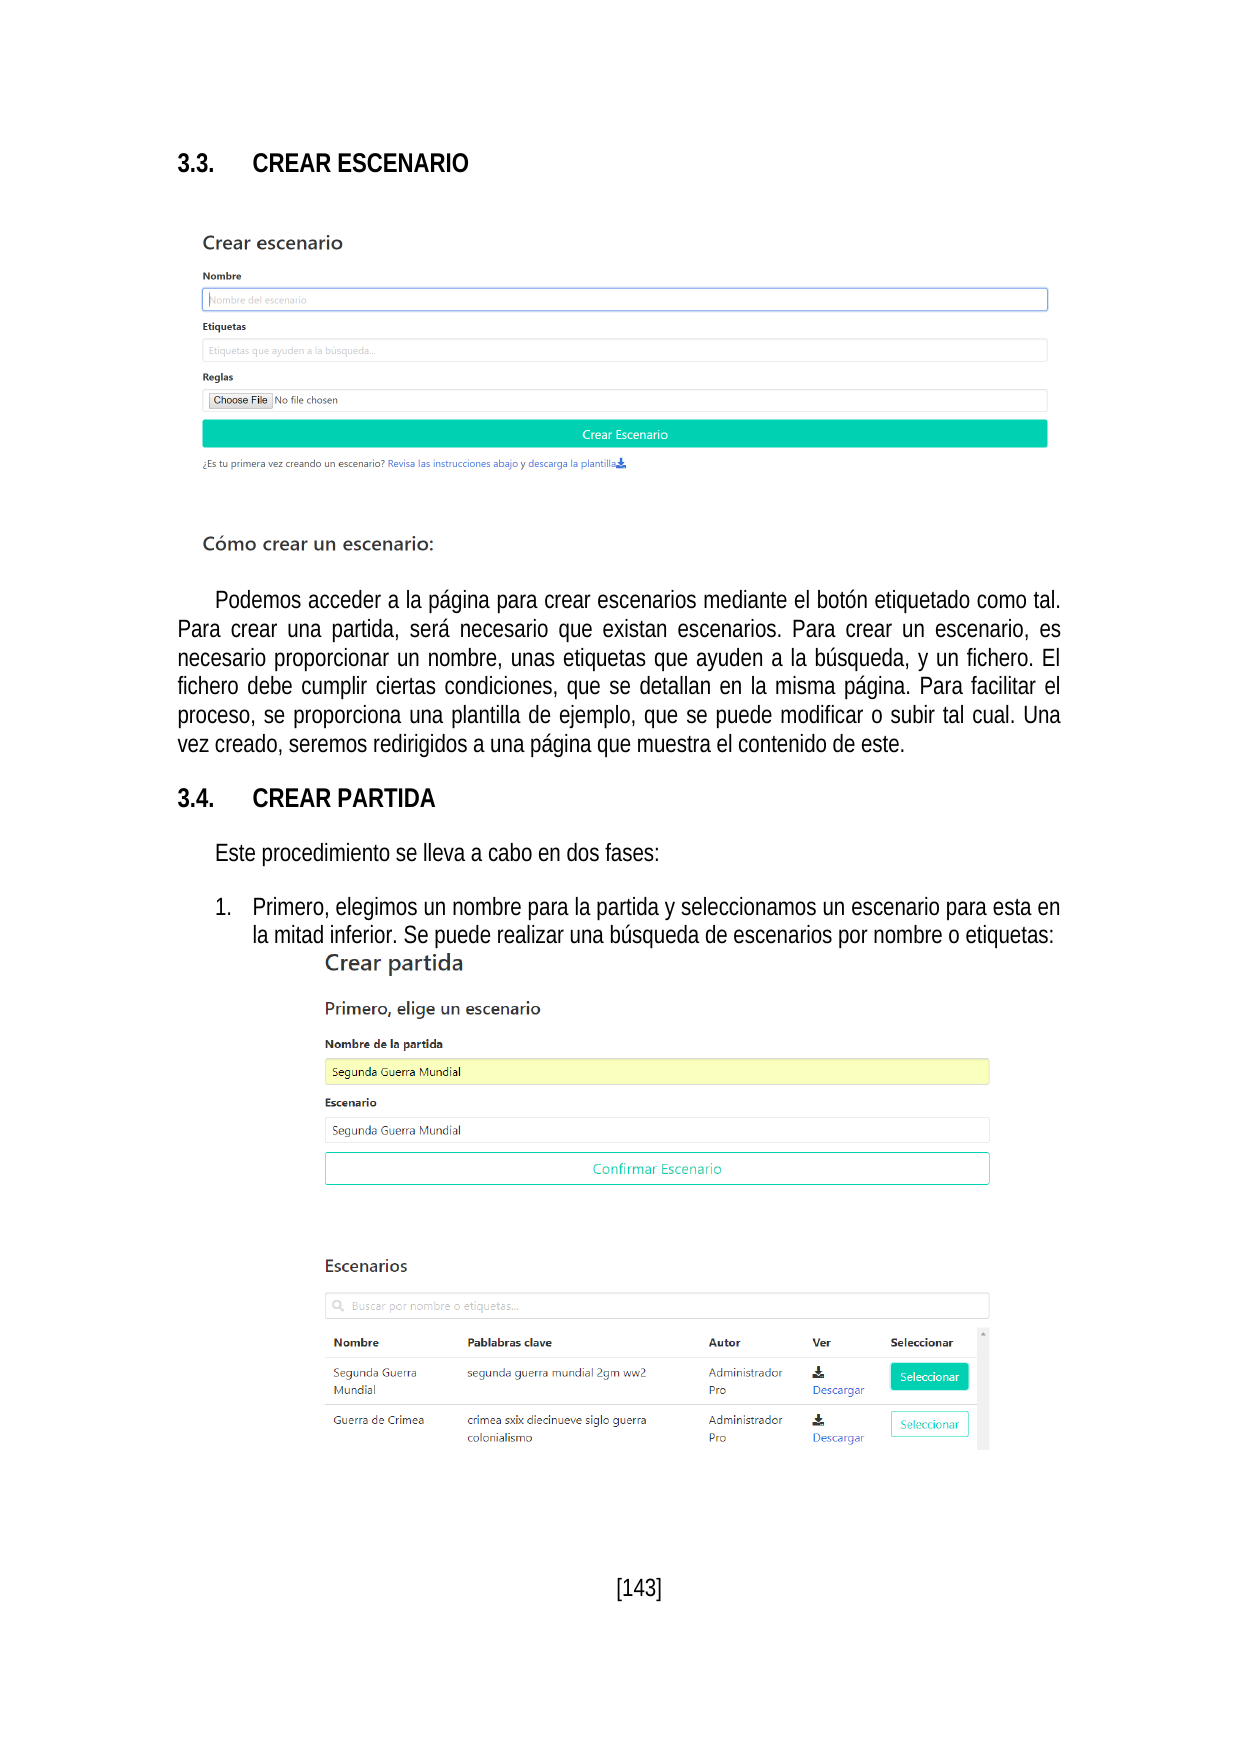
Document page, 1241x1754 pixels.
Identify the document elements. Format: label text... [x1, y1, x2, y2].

subtitle CREAR PARTIDA [177, 782, 1063, 813]
text Podemos acceder a la página para crear escenarios mediante el botón etiquetado como tal. Para crear una partida, será necesario que existan escenarios. Para crear un escenario, es necesario proporcionar un nombre, unas etiquetas que ayuden a la búsqueda, y un fichero. El fichero debe cumplir ciertas condiciones, que se detallan en la misma página. Para facilitar el proceso, se proporciona una plantilla de ejemplo, que se puede modificar o subir tal cual. Una vez creado, seremos redirigidos a una página que muestra el contenido de este. [177, 585, 1063, 757]
list Primero, elegimos un nombre para la partida y seleccionamos un escenario para esta en la mitad inferior. Se puede realizar una búsqueda de escenarios por nombre o etiquetas: [215, 892, 1063, 949]
picture [177, 203, 1071, 561]
subtitle CREAR ESCENARIO [177, 148, 1063, 179]
picture [317, 949, 998, 1450]
text Este procedimiento se lleva a cabo en dos fases: [177, 838, 1063, 867]
